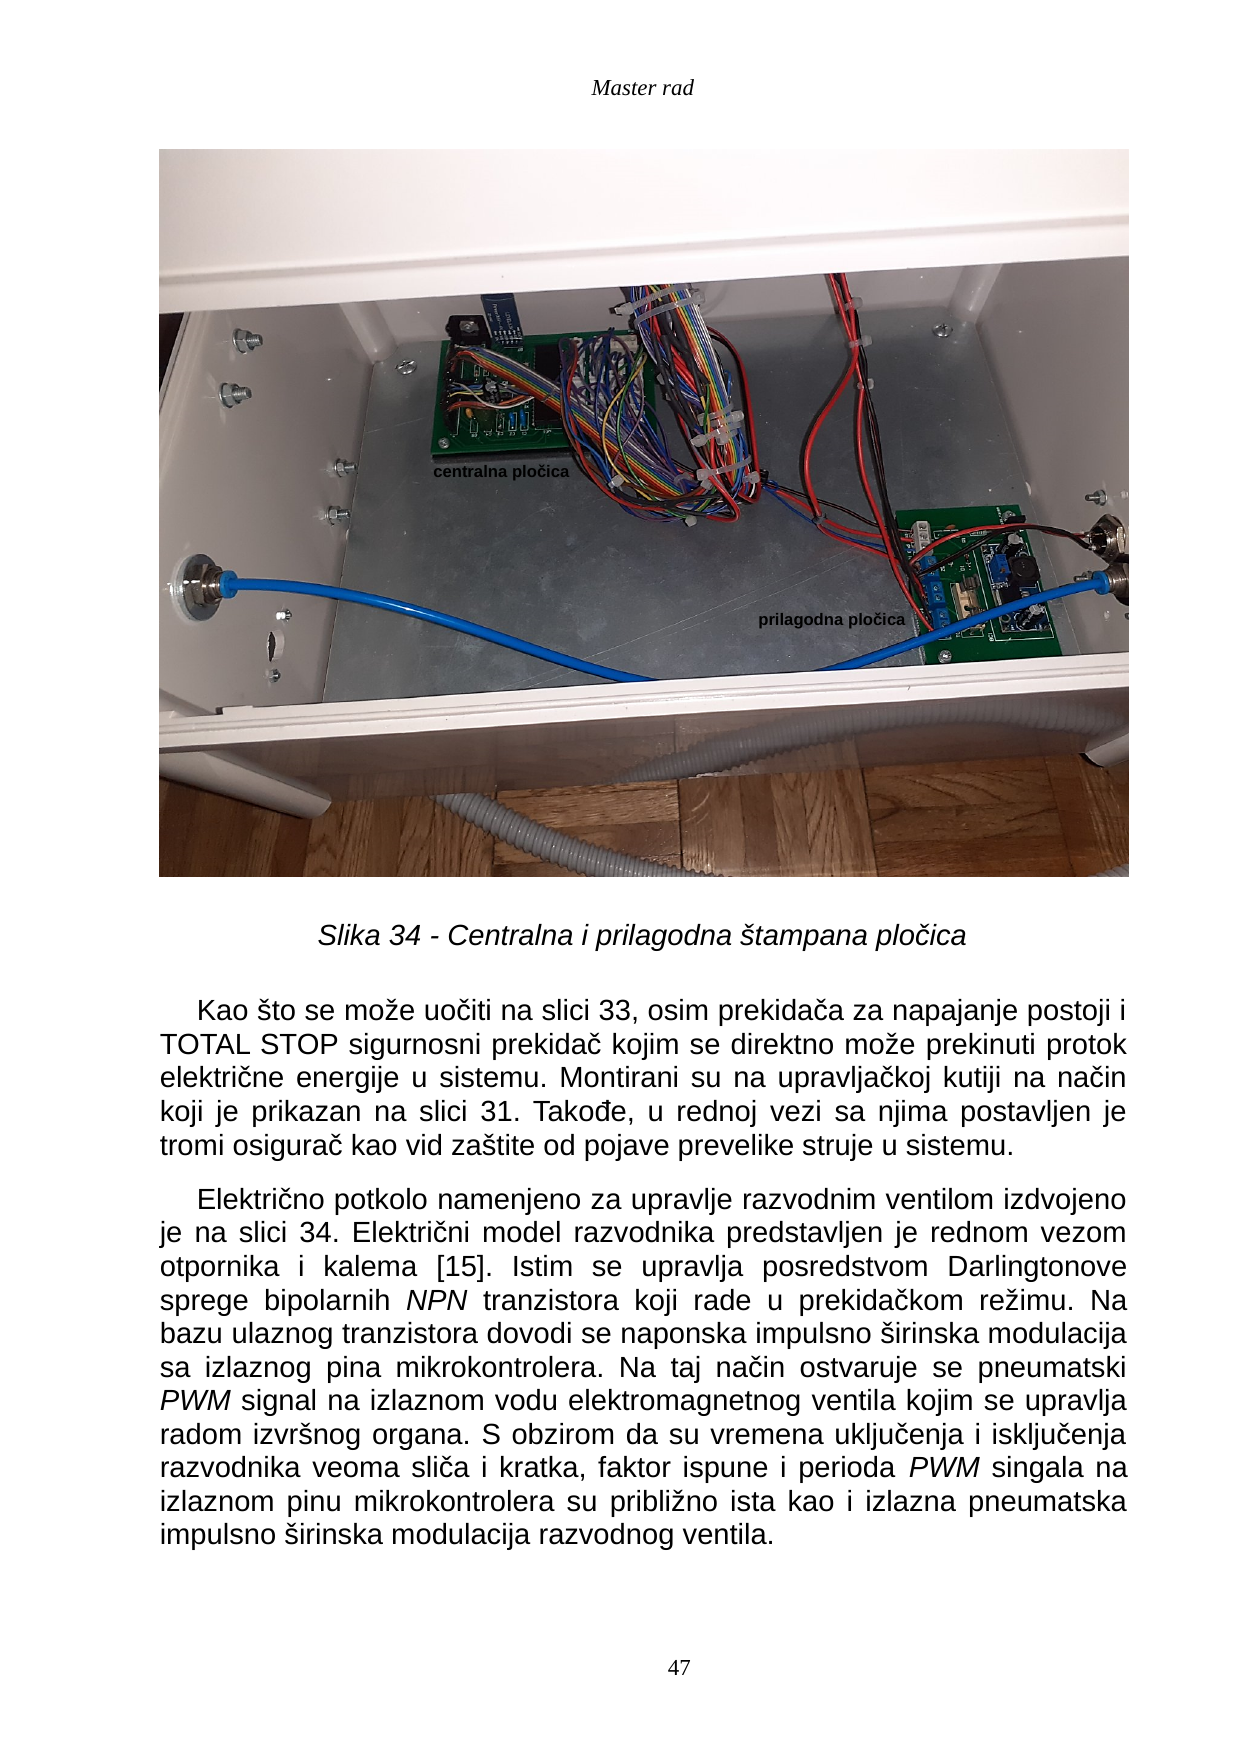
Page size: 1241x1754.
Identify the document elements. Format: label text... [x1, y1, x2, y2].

picture [159, 149, 1129, 877]
list Kao što se može uočiti na slici 33, osim prekidača za napajanje postoji i TOTAL STOP sigurnosni prekidač kojim se direktno može prekinuti protok električne energije u sistemu. Montirani su na upravljačkoj kutiji na način koji je prikazan na slici 31. Takođe, u rednoj vezi sa njima postavljen je tromi osigurač kao vid zaštite od pojave prevelike struje u sistemu. [159, 993, 1128, 1161]
text Električno potkolo namenjeno za upravlje razvodnim ventilom izdvojeno je na slici 34. Električni model razvodnika predstavljen je rednom vezom otpornika i kalema [15]. Istim se upravlja posredstvom Darlingtonove sprege bipolarnih NPN tranzistora koji rade u prekidačkom režimu. Na bazu ulaznog tranzistora dovodi se naponska impulsno širinska modulacija sa izlaznog pina mikrokontrolera. Na taj način ostvaruje se pneumatski PWM signal na izlaznom vodu elektromagnetnog ventila kojim se upravlja radom izvršnog organa. S obzirom da su vremena uključenja i isključenja razvodnika veoma sliča i kratka, faktor ispune i perioda PWM singala na izlaznom pinu mikrokontrolera su približno ista kao i izlazna pneumatska impulsno širinska modulacija razvodnog ventila. [159, 1182, 1128, 1551]
text Slika 34 - Centralna i prilagodna štampana pločica [89, 918, 1199, 952]
